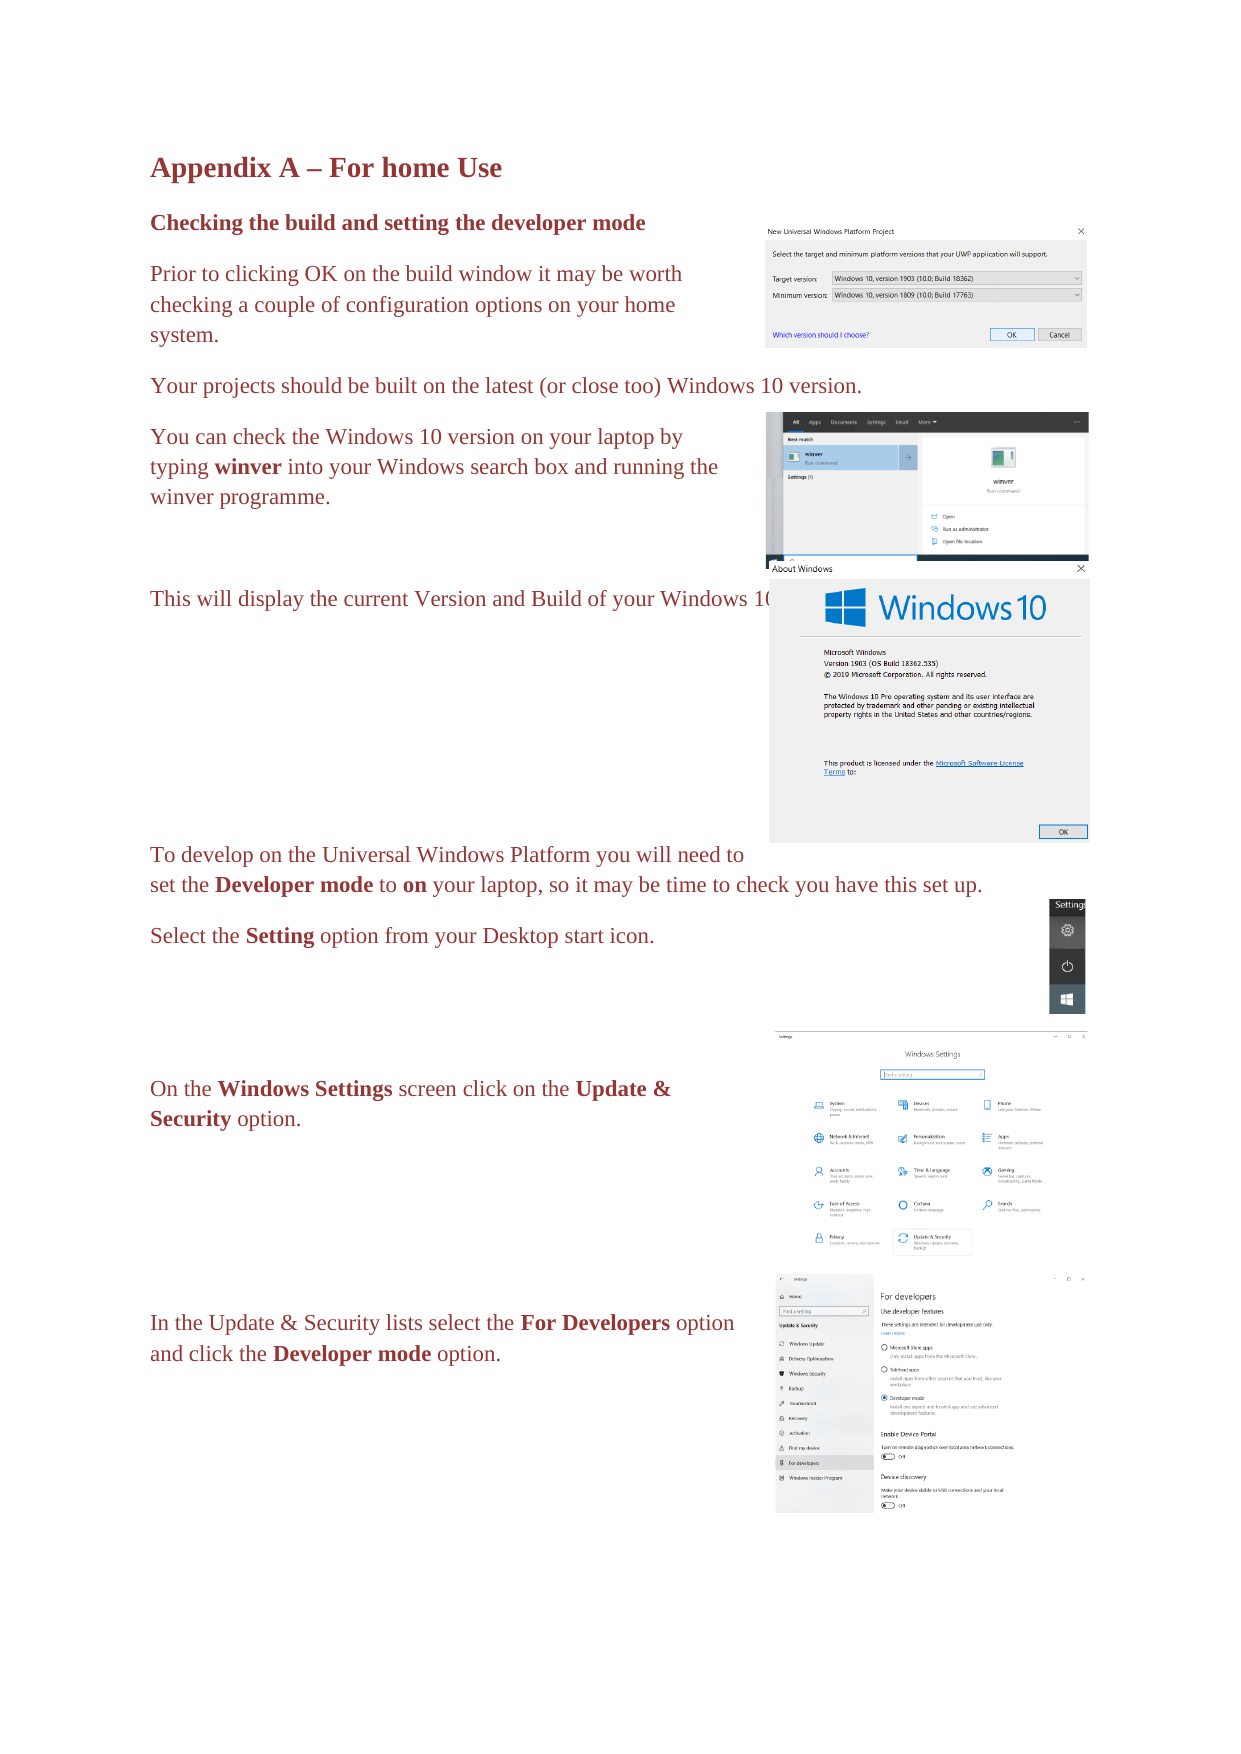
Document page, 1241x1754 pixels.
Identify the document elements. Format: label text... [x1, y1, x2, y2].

text You can check the Windows 10 version on your laptop by typing winver into your Windows search box and running the winver programme. [150, 423, 765, 510]
text Checking the build and setting the developer mode [150, 209, 1090, 236]
text Select the Setting option from your Desktop start icon. [150, 922, 1049, 948]
text Appendix A – For home Use [150, 150, 1090, 183]
text On the Windows Settings screen click on the Update & Security option. [150, 1075, 775, 1132]
picture [765, 412, 1090, 843]
text Prior to clicking OK on the build window it may be worth checking a couple of configuration options on your home system. [150, 260, 765, 347]
picture [1049, 899, 1086, 1014]
text Your projects should be built on the latest (or close too) Windows 10 version. [150, 372, 1090, 398]
text This will display the current Version and Build of your Windows 10 download. [150, 585, 769, 612]
text In the Update & Security lists select the For Developers option and click the Developer mode option. [150, 1309, 775, 1366]
picture [775, 1031, 1088, 1262]
picture [775, 1274, 1089, 1513]
picture [765, 224, 1088, 348]
text To develop on the Universal Windows Platform you will need to set the Developer mode to on your laptop, so it may be time to check you have this set up. [150, 841, 1090, 897]
